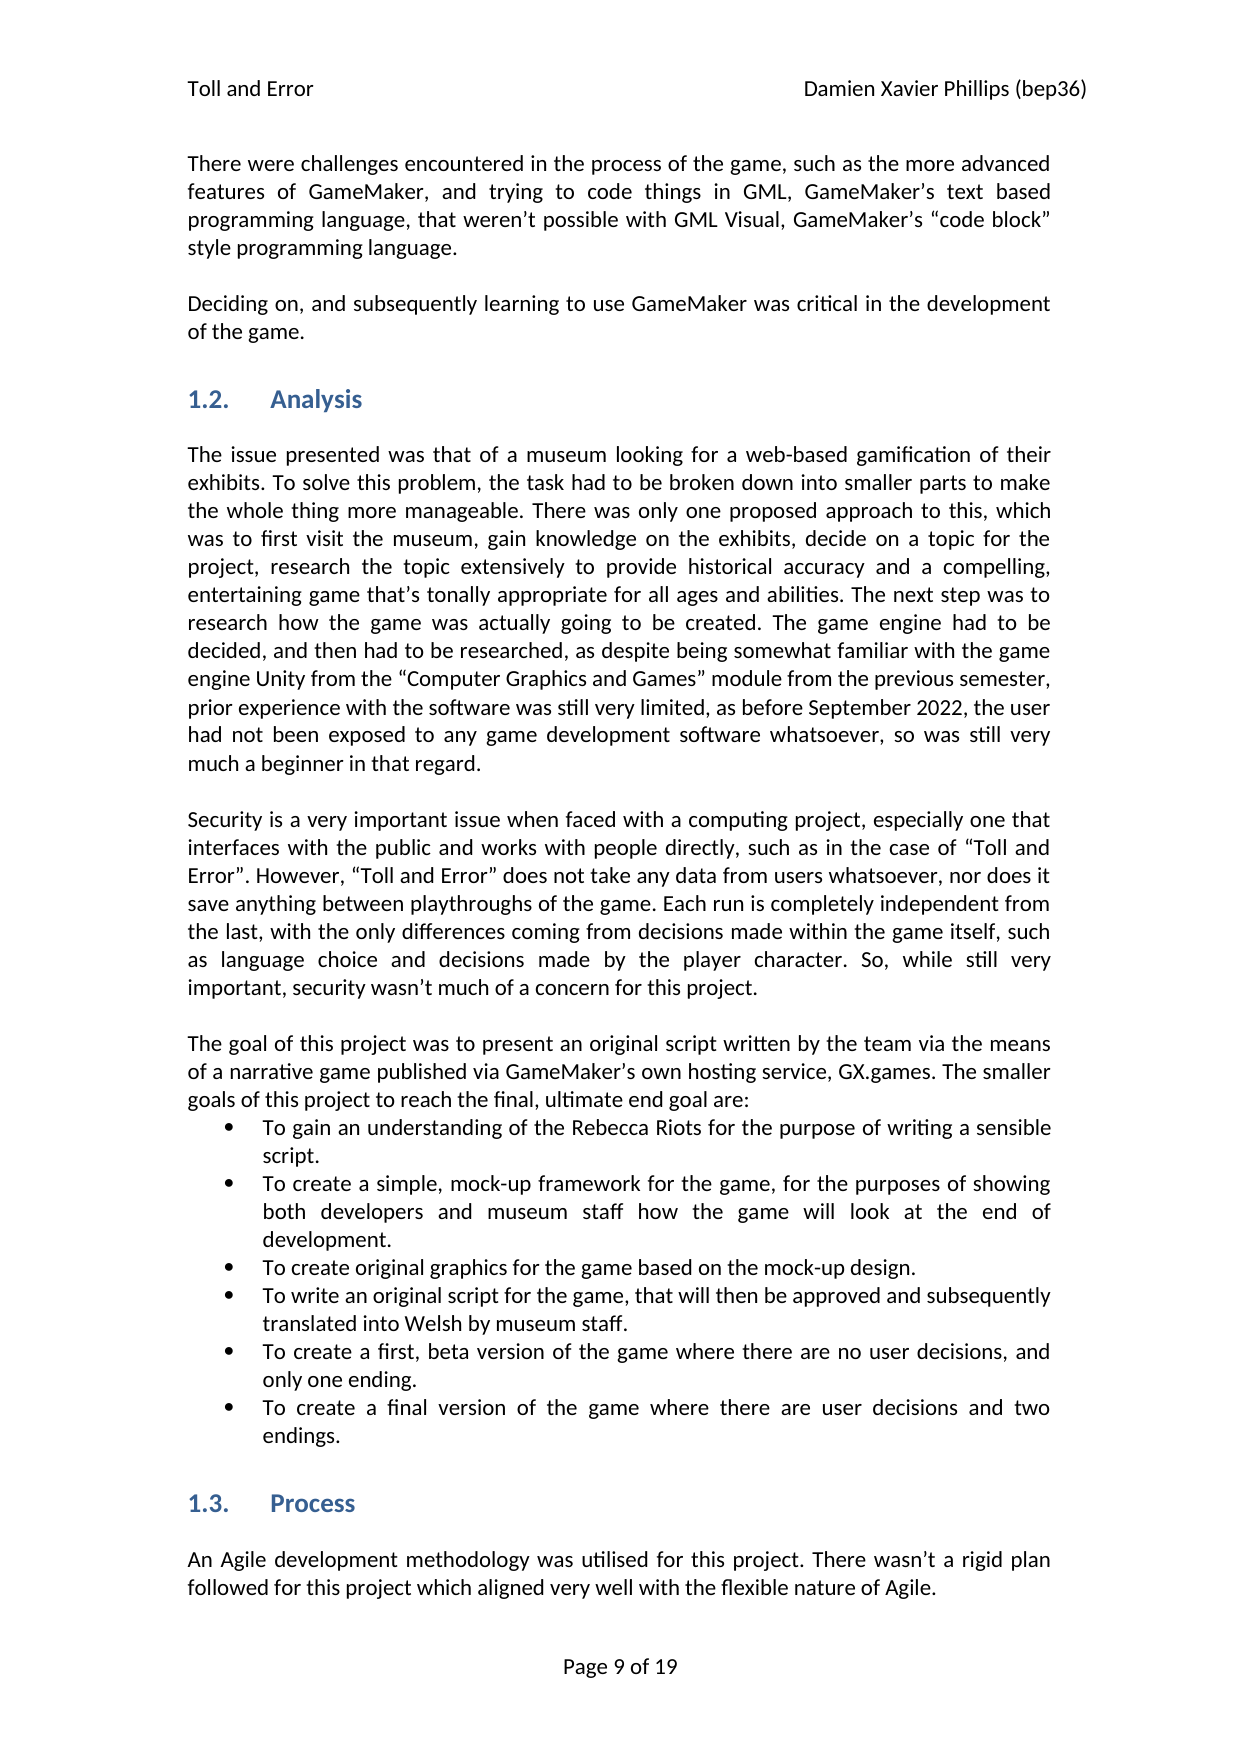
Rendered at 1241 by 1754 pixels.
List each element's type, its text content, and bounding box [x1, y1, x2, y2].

text The issue presented was that of a museum looking for a web-based gamification of their exhibits. To solve this problem, the task had to be broken down into smaller parts to make the whole thing more manageable. There was only one proposed approach to this, which was to first visit the museum, gain knowledge on the exhibits, decide on a topic for the project, research the topic extensively to provide historical accuracy and a compelling, entertaining game that’s tonally appropriate for all ages and abilities. The next step was to research how the game was actually going to be created. The game engine had to be decided, and then had to be researched, as despite being somewhat familiar with the game engine Unity from the “Computer Graphics and Games” module from the previous semester, prior experience with the software was still very limited, as before September 2022, the user had not been exposed to any game development software whatsoever, so was still very much a beginner in that regard. [187, 440, 1053, 777]
text Deciding on, and subsequently learning to use GameMaker was critical in the development of the game. [187, 289, 1053, 345]
list To create a first, beta version of the game where there are no user decisions, and only one ending. [225, 1337, 1053, 1393]
text There were challenges encountered in the process of the game, such as the more advanced features of GameMaker, and trying to code things in GML, GameMaker’s text based programming language, that weren’t possible with GML Visual, GameMaker’s “code block” style programming language. [187, 149, 1053, 261]
list To gain an understanding of the Rebecca Riots for the purpose of writing a sensible script. [225, 1113, 1053, 1169]
text The goal of this project was to present an original script written by the team via the means of a narrative game published via GameMaker’s own hosting service, GX.games. The smaller goals of this project to reach the final, ultimate end goal are: [187, 1029, 1053, 1113]
subtitle Analysis [187, 382, 1053, 415]
list To create original graphics for the game based on the mock-up design. [225, 1253, 1053, 1281]
text Security is a very important issue when faced with a computing project, especially one that interfaces with the public and works with people directly, such as in the case of “Toll and Error”. However, “Toll and Error” does not take any data from users whatsoever, nor does it save anything between playthroughs of the game. Each run is completely independent from the last, with the only differences coming from decisions made within the game itself, such as language choice and decisions made by the player character. So, while still very important, security wasn’t much of a concern for this project. [187, 805, 1053, 1001]
list To write an original script for the game, that will then be approved and subsequently translated into Welsh by museum staff. [225, 1281, 1053, 1337]
list To create a simple, mock-up framework for the game, for the purposes of showing both developers and museum staff how the game will look at the end of development. [225, 1169, 1053, 1253]
text An Agile development methodology was utilised for this project. There wasn’t a rigid plan followed for this project which aligned very well with the flexible nature of Agile. [187, 1545, 1053, 1601]
subtitle Process [187, 1487, 1053, 1520]
list To create a final version of the game where there are user decisions and two endings. [225, 1393, 1053, 1449]
